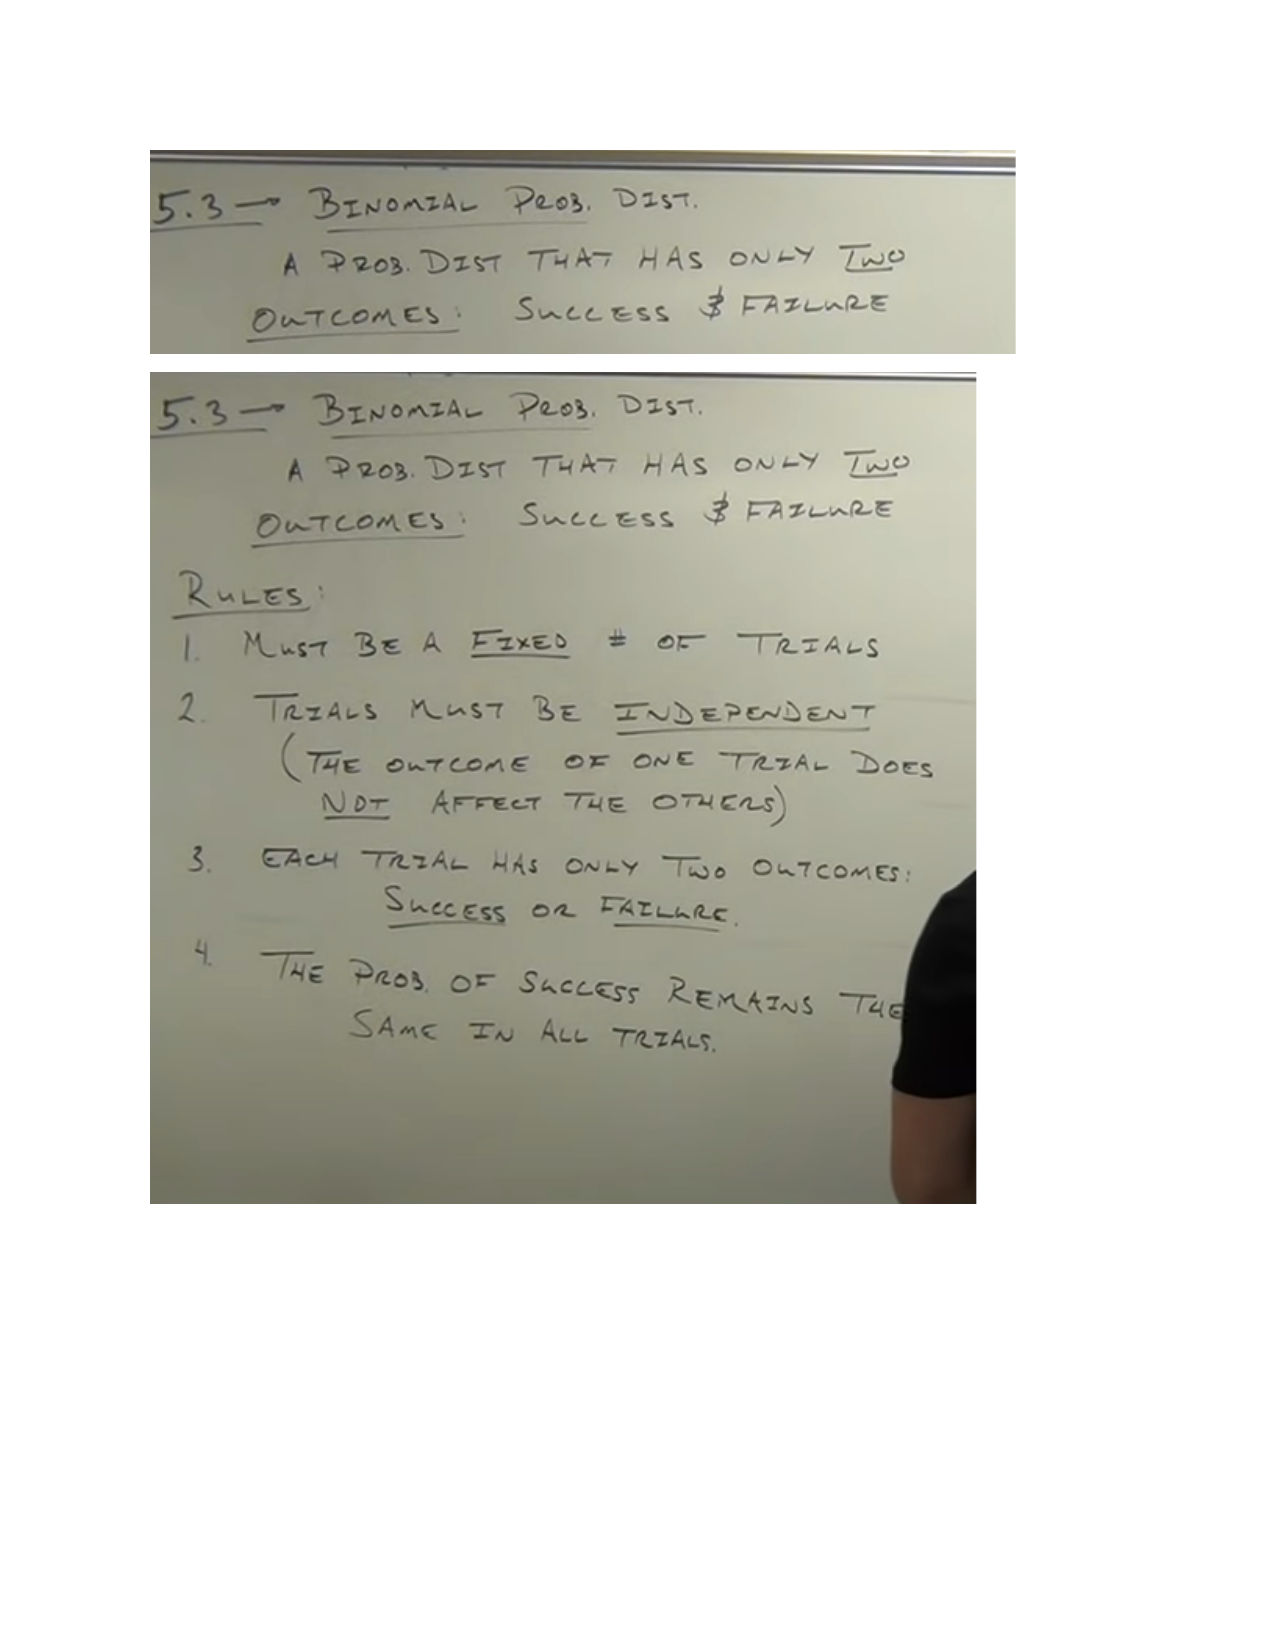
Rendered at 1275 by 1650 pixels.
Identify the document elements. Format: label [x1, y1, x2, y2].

picture [150, 150, 1016, 354]
picture [150, 372, 977, 1204]
